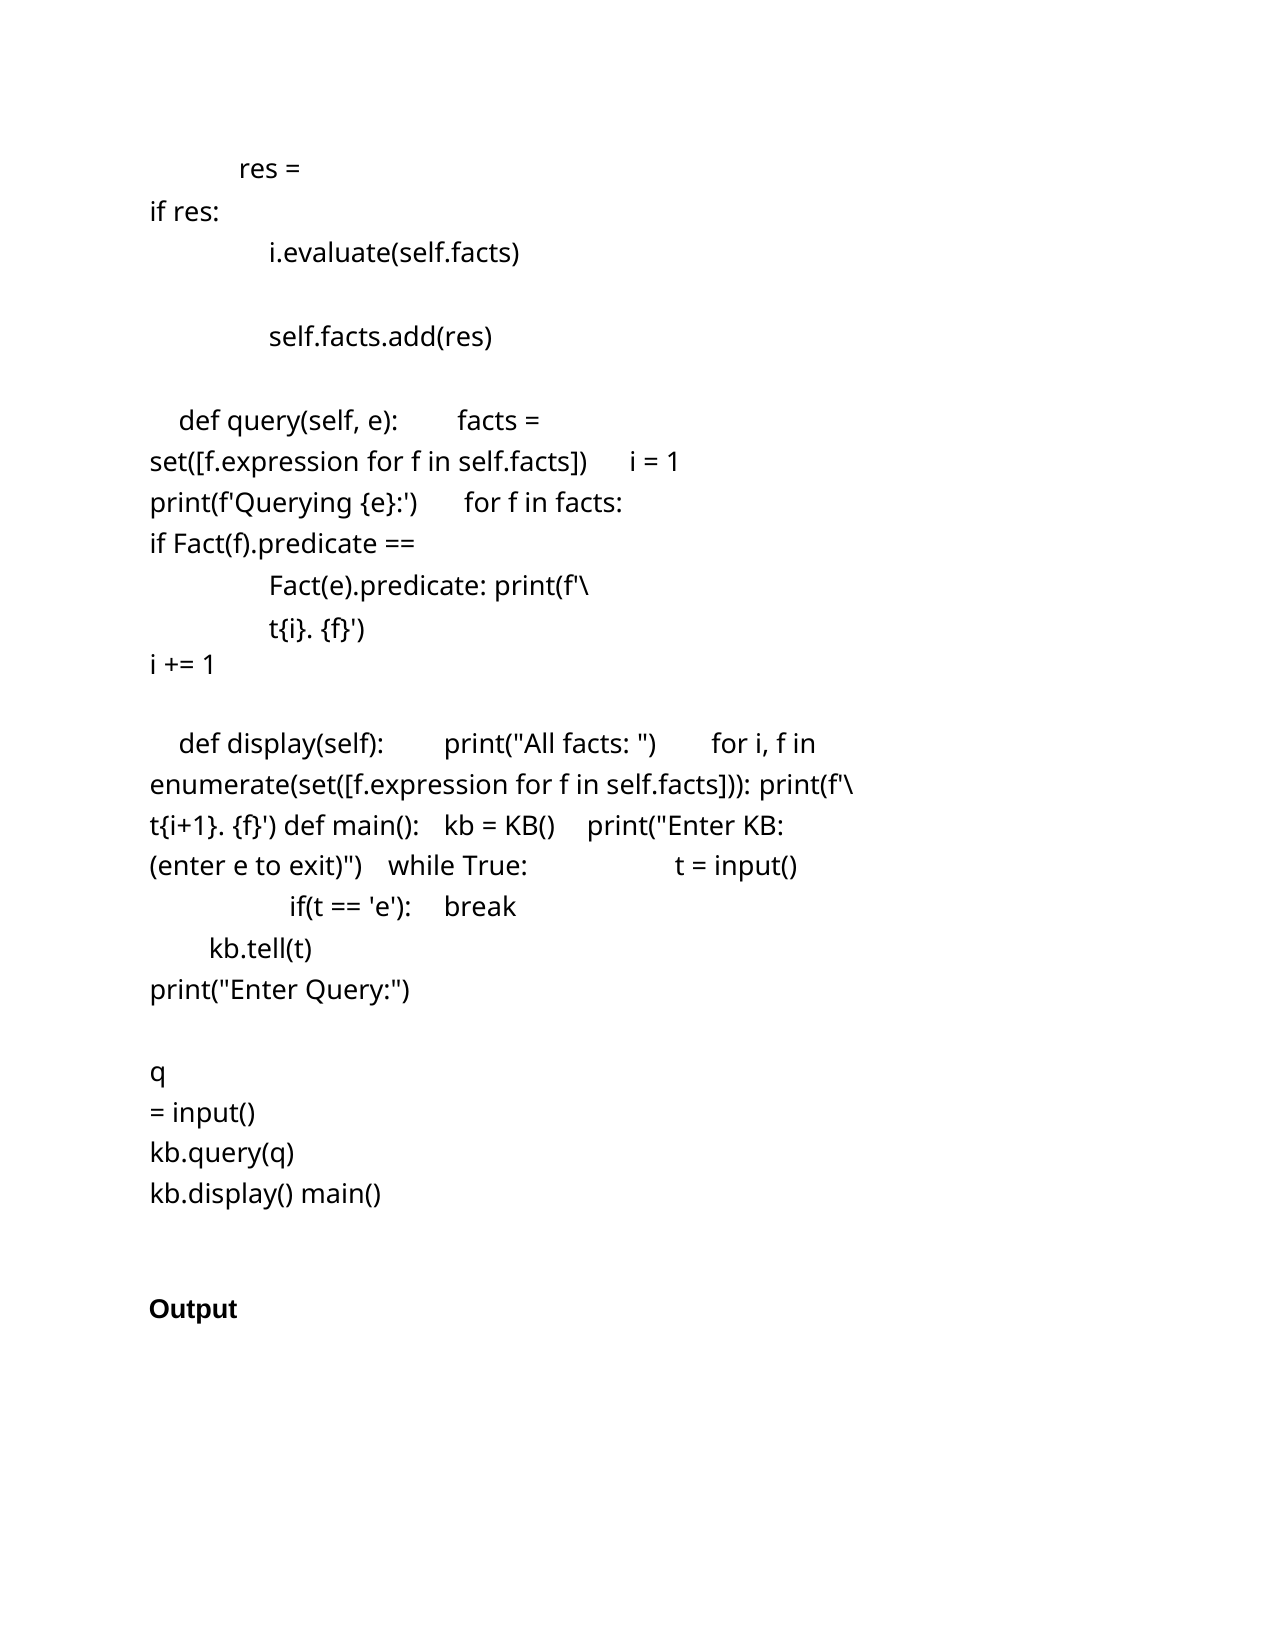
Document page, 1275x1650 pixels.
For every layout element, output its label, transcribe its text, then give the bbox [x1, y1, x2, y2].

text def query(self, e): facts = set([f.expression for f in self.facts]) i = 1 print(f'Querying {e}:') for f in facts: [149, 402, 681, 520]
text = input() kb.query(q) kb.display() main() [149, 1093, 396, 1211]
text res = i.evaluate(self.facts) self.facts.add(res) [238, 150, 550, 355]
text i += 1 [149, 652, 1137, 680]
text if res: [149, 193, 220, 229]
subtitle Output [148, 1293, 1137, 1324]
text if Fact(f).predicate == Fact(e).predicate: print(f'\t{i}. {f}') [149, 524, 629, 646]
text kb.tell(t) print("Enter Query:") q [149, 929, 446, 1089]
text def display(self): print("All facts: ") for i, f in enumerate(set([f.expression for f in self.facts])): print(f'\t{i+1}. {f}') def main(): kb = KB() print("Enter KB: (enter e to exit)") while True: t = input() if(t == 'e'): break [149, 724, 862, 924]
